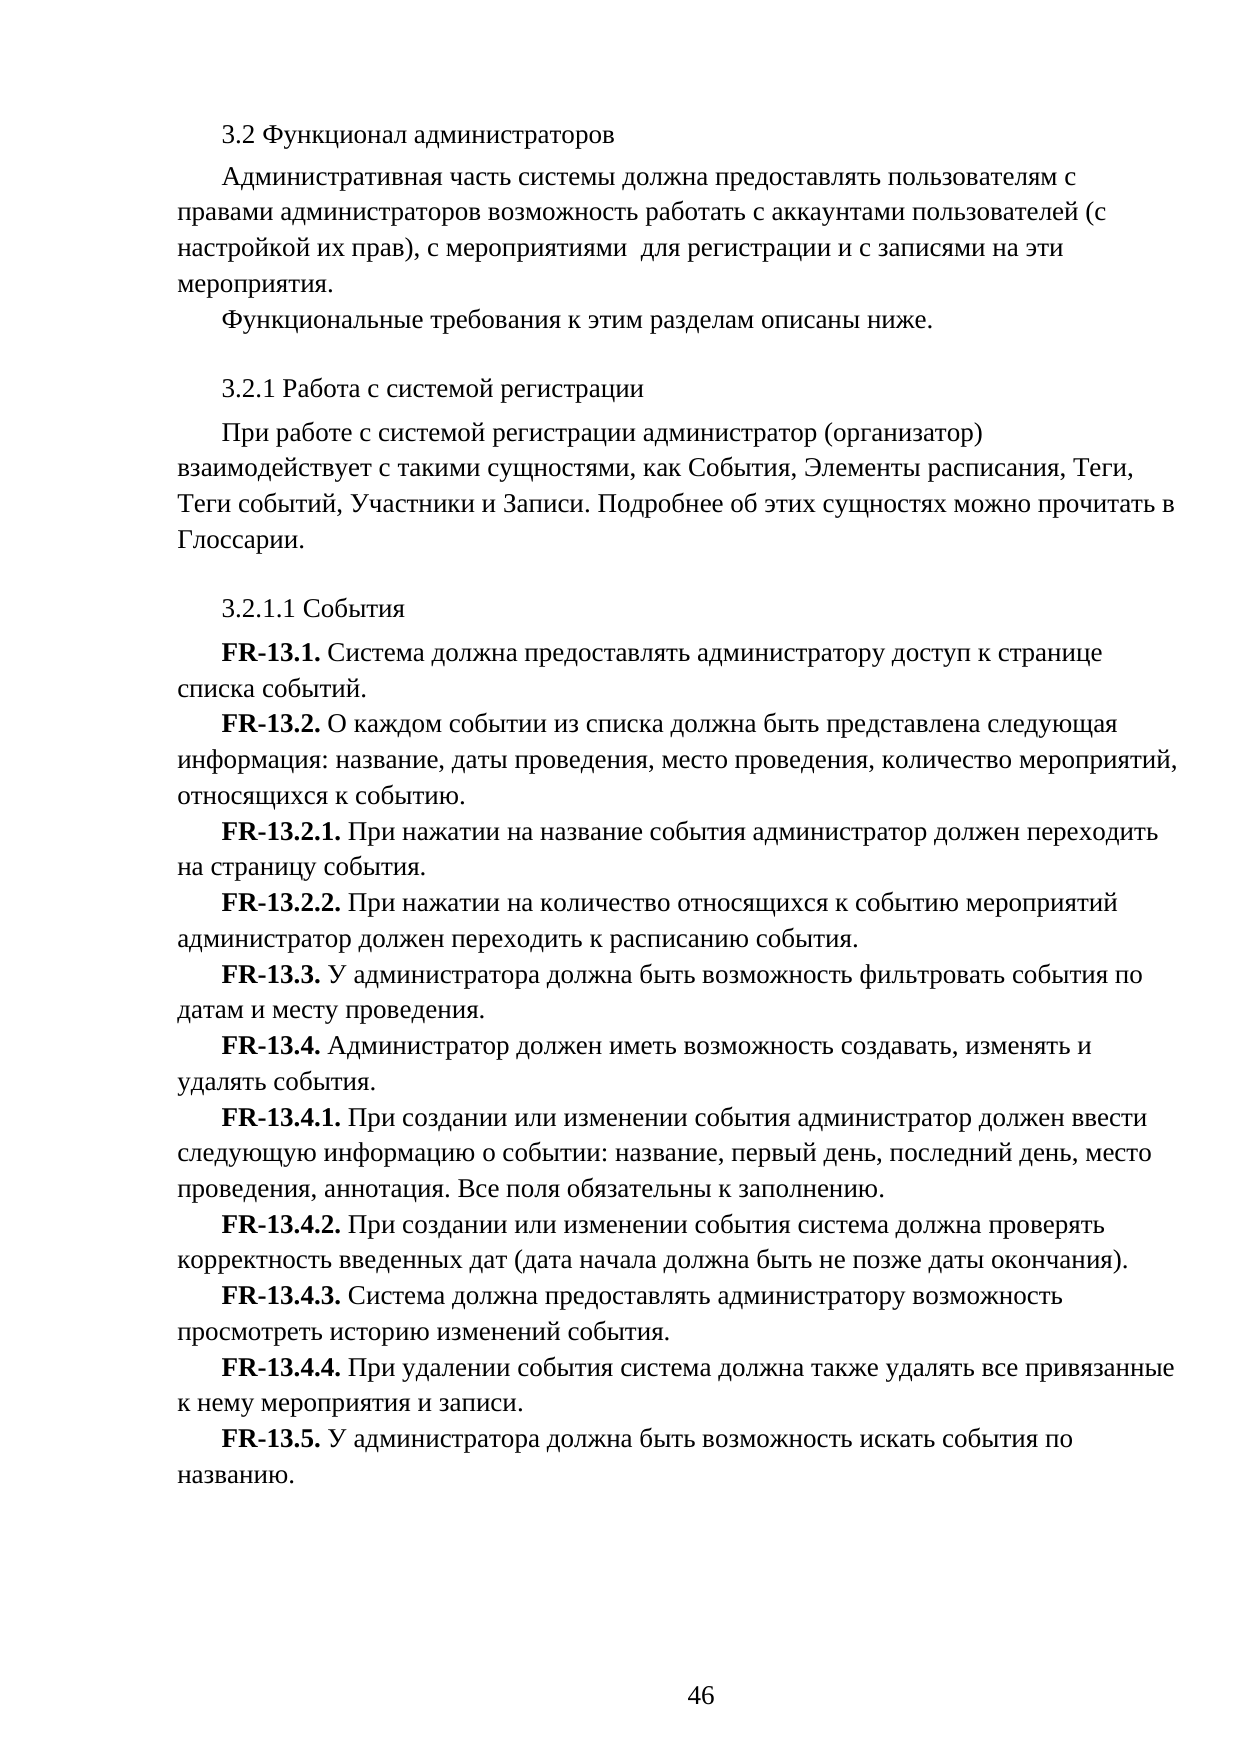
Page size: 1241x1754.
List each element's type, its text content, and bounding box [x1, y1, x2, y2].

text FR-13.4. Администратор должен иметь возможность создавать, изменять и удалять события. [177, 1029, 1180, 1096]
text FR-13.2.2. При нажатии на количество относящихся к событию мероприятий администратор должен переходить к расписанию события. [177, 886, 1180, 953]
text При работе с системой регистрации администратор (организатор) взаимодействует с такими сущностями, как События, Элементы расписания, Теги, Теги событий, Участники и Записи. Подробнее об этих сущностях можно прочитать в Глоссарии. [177, 416, 1180, 554]
text Функциональные требования к этим разделам описаны ниже. [177, 303, 1180, 334]
text FR-13.5. У администратора должна быть возможность искать события по названию. [177, 1422, 1180, 1489]
text FR-13.4.4. При удалении события система должна также удалять все привязанные к нему мероприятия и записи. [177, 1351, 1180, 1418]
text Административная часть системы должна предоставлять пользователям с правами администраторов возможность работать с аккаунтами пользователей (с настройкой их прав), с мероприятиями для регистрации и с записями на эти мероприятия. [177, 160, 1180, 298]
text 3.2.1.1 События [177, 592, 1180, 623]
text FR-13.4.2. При создании или изменении события система должна проверять корректность введенных дат (дата начала должна быть не позже даты окончания). [177, 1208, 1180, 1275]
text FR-13.1. Система должна предоставлять администратору доступ к странице списка событий. [177, 636, 1180, 703]
text FR-13.4.3. Система должна предоставлять администратору возможность просмотреть историю изменений события. [177, 1279, 1180, 1346]
text FR-13.4.1. При создании или изменении события администратор должен ввести следующую информацию о событии: название, первый день, последний день, место проведения, аннотация. Все поля обязательны к заполнению. [177, 1101, 1180, 1203]
text FR-13.2. О каждом событии из списка должна быть представлена следующая информация: название, даты проведения, место проведения, количество мероприятий, относящихся к событию. [177, 708, 1180, 810]
text 3.2 Функционал администраторов [177, 118, 1180, 149]
text FR-13.2.1. При нажатии на название события администратор должен переходить на страницу события. [177, 815, 1180, 882]
text FR-13.3. У администратора должна быть возможность фильтровать события по датам и месту проведения. [177, 958, 1180, 1024]
text 3.2.1 Работа с системой регистрации [177, 372, 1180, 403]
